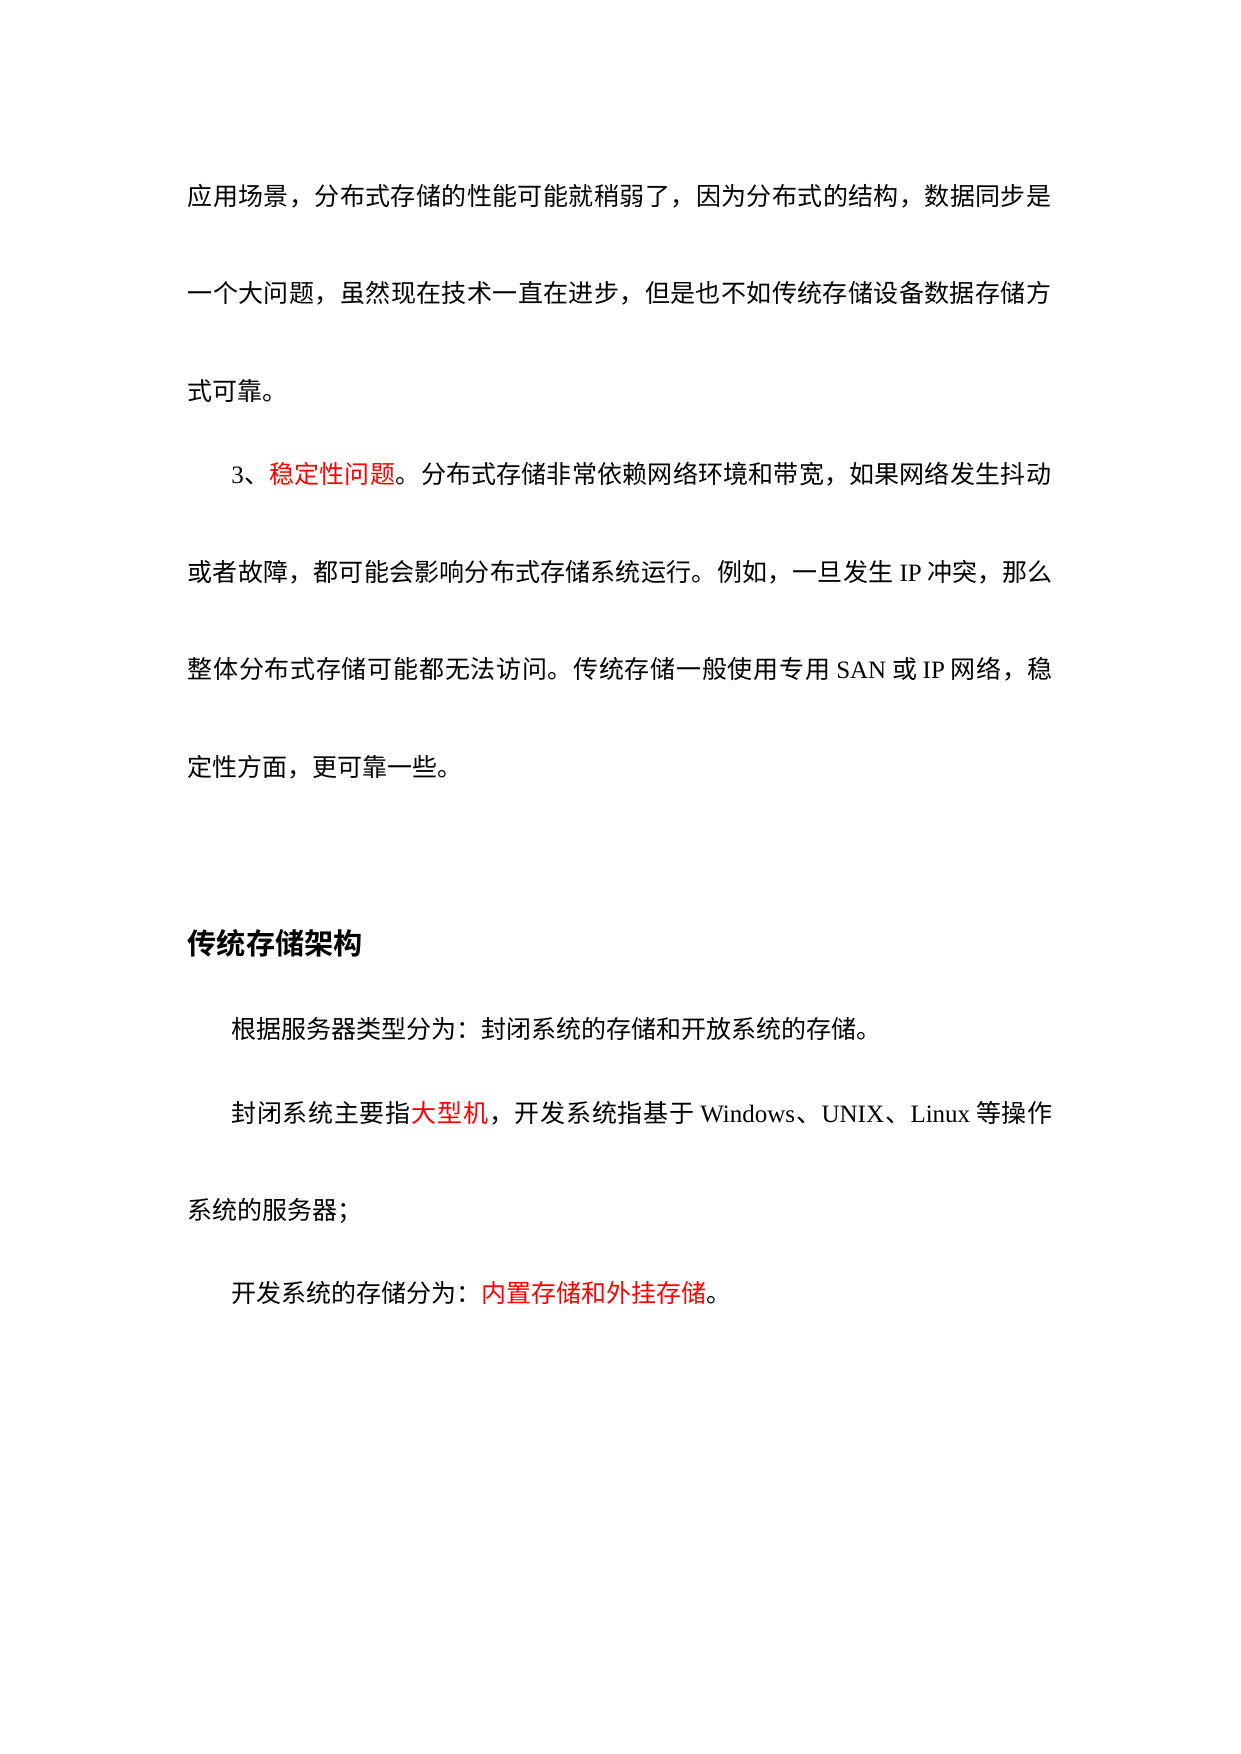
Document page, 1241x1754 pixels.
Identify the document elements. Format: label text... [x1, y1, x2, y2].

text 封闭系统主要指大型机，开发系统指基于Windows、UNIX、Linux等操作系统的服务器； [187, 1079, 1053, 1241]
text 3、稳定性问题。分布式存储非常依赖网络环境和带宽，如果网络发生抖动或者故障，都可能会影响分布式存储系统运行。例如，一旦发生IP冲突，那么整体分布式存储可能都无法访问。传统存储一般使用专用SAN或IP网络，稳定性方面，更可靠一些。 [187, 440, 1053, 798]
subtitle 传统存储架构 [187, 909, 1053, 974]
text 根据服务器类型分为：封闭系统的存储和开放系统的存储。 [187, 996, 1053, 1061]
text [187, 162, 1053, 422]
text 开发系统的存储分为：内置存储和外挂存储。 [187, 1259, 1053, 1324]
